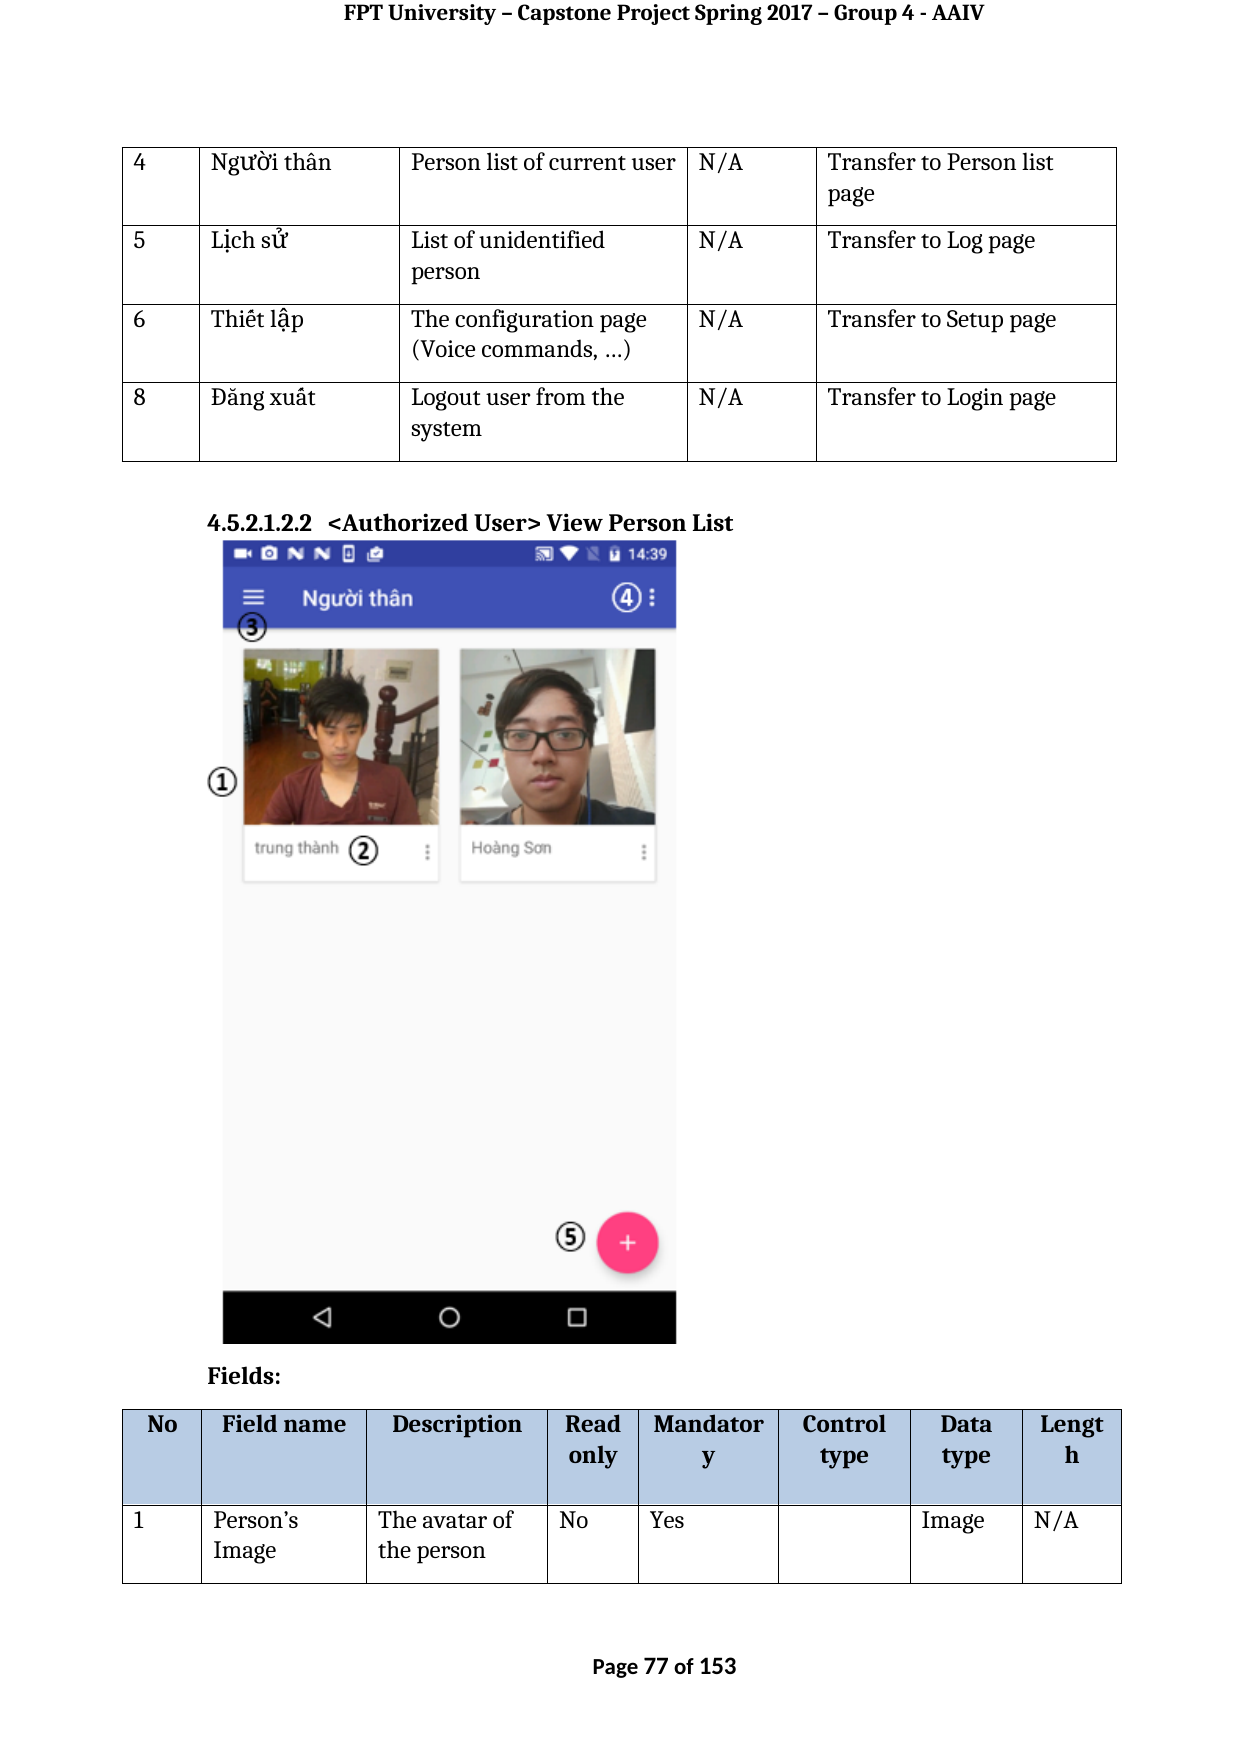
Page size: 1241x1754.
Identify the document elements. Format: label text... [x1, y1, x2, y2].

table_cell List of unidentified person [400, 226, 687, 304]
subtitle <Authorized User> View Person List [207, 509, 1122, 538]
table_cell Transfer to Person list page [817, 148, 1116, 225]
table_cell Person’s Image [202, 1506, 366, 1583]
table_cell The avatar of the person [367, 1506, 547, 1583]
table_cell Logout user from the system [400, 383, 687, 461]
table_cell 4 [123, 148, 199, 225]
table_header Field name [202, 1410, 366, 1504]
table_header Control type [779, 1410, 910, 1504]
table_cell 5 [123, 226, 199, 304]
table_cell N/A [688, 305, 816, 382]
table_cell Đăng xuất [200, 383, 399, 461]
table_header Length [1023, 1410, 1121, 1504]
table_header Description [367, 1410, 547, 1504]
table_cell Person list of current user [400, 148, 687, 225]
table_cell N/A [688, 383, 816, 461]
table_cell Transfer to Log page [817, 226, 1116, 304]
table_cell N/A [1023, 1506, 1121, 1583]
table_cell N/A [688, 148, 816, 225]
text Fields: [207, 1362, 1122, 1391]
table_header Data type [911, 1410, 1022, 1504]
table_cell Transfer to Login page [817, 383, 1116, 461]
table_cell Lịch sử [200, 226, 399, 304]
table_cell Image [911, 1506, 1022, 1583]
table_cell Yes [639, 1506, 778, 1583]
table_cell 1 [123, 1506, 201, 1583]
table_cell The configuration page (Voice commands, …) [400, 305, 687, 382]
table_cell 8 [123, 383, 199, 461]
table_cell Người thân [200, 148, 399, 225]
table_header No [123, 1410, 201, 1504]
table_cell [779, 1506, 910, 1583]
picture [207, 539, 678, 1344]
table_cell Transfer to Setup page [817, 305, 1116, 382]
table_header Read only [548, 1410, 638, 1504]
table_cell No [548, 1506, 638, 1583]
table_cell Thiết lập [200, 305, 399, 382]
table_cell N/A [688, 226, 816, 304]
table_cell 6 [123, 305, 199, 382]
table_header Mandatory [639, 1410, 778, 1504]
